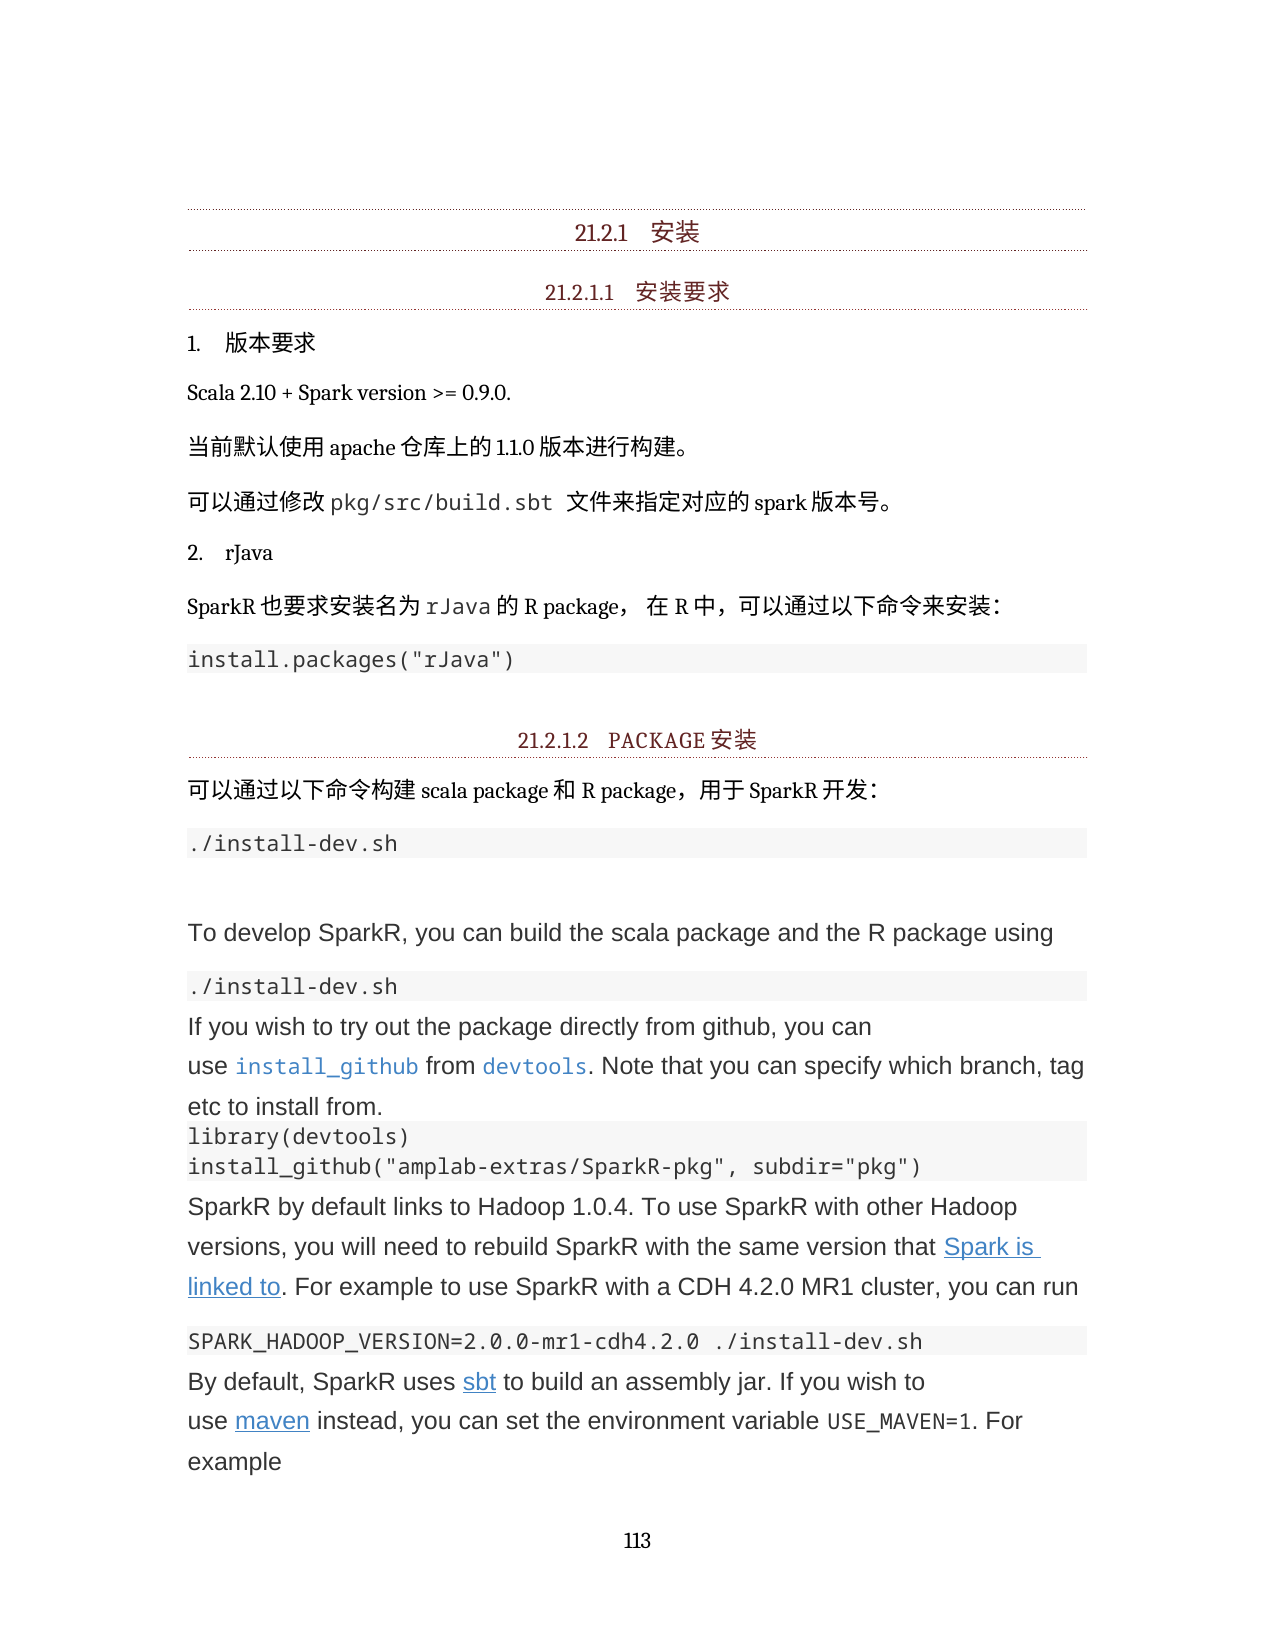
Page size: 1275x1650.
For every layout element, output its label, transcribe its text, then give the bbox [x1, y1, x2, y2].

text By default, SparkR uses sbt to build an assembly jar. If you wish to use maven instead, you can set the environment variable USE_MAVEN=1. For example [187, 1355, 1087, 1475]
text install_github("amplab-extras/SparkR-pkg", subdir="pkg") [187, 1151, 1087, 1181]
list rJava [187, 540, 1087, 566]
text ./install-dev.sh [187, 971, 1087, 1001]
text SparkR也要求安装名为rJava 的 R package， 在R中，可以通过以下命令来安装： [187, 588, 1087, 621]
text 当前默认使用apache仓库上的1.1.0版本进行构建。 [187, 428, 1087, 462]
text Scala 2.10 + Spark version >= 0.9.0. [187, 380, 1087, 406]
text 可以通过以下命令构建scala package 和 R package，用于SparkR开发： [187, 772, 1087, 806]
text SparkR by default links to Hadoop 1.0.4. To use SparkR with other Hadoop versions, you will need to rebuild SparkR with the same version that Spark is linked to. For example to use SparkR with a CDH 4.2.0 MR1 cluster, you can run [187, 1181, 1087, 1301]
text If you wish to try out the package directly from github, you can use install_github from devtools. Note that you can specify which branch, tag etc to install from. [187, 1001, 1087, 1121]
text 可以通过修改 pkg/src/build.sbt 文件来指定对应的spark版本号。 [187, 484, 1087, 517]
subtitle package安装 [187, 722, 1087, 758]
text To develop SparkR, you can build the scala package and the R package using [187, 906, 1087, 946]
list 版本要求 [187, 324, 1087, 358]
subtitle 安装要求 [187, 274, 1087, 310]
text SPARK_HADOOP_VERSION=2.0.0-mr1-cdh4.2.0 ./install-dev.sh [187, 1326, 1087, 1355]
subtitle 安装 [187, 209, 1087, 251]
text library(devtools) [187, 1121, 1087, 1151]
text install.packages("rJava") [187, 644, 1087, 673]
text ./install-dev.sh [187, 828, 1087, 858]
